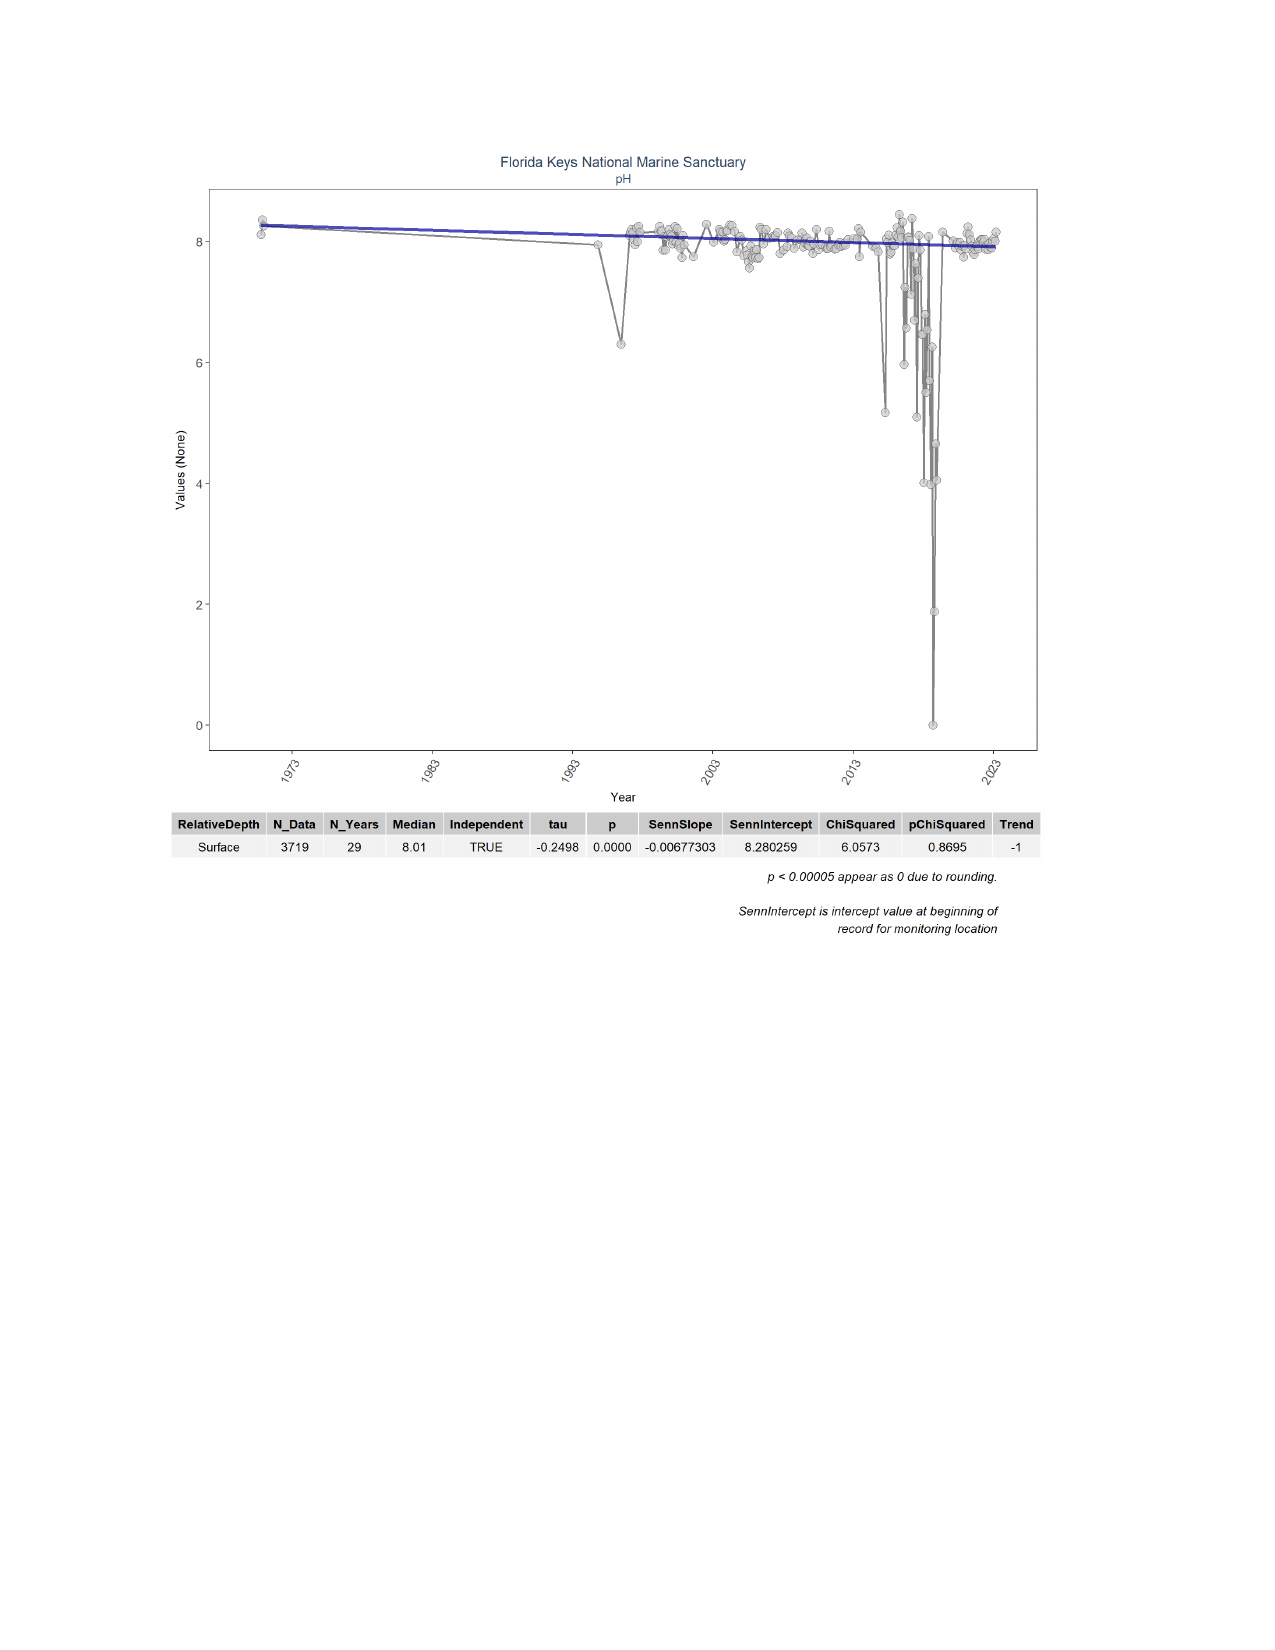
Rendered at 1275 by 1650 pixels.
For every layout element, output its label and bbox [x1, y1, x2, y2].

picture [168, 150, 1044, 938]
